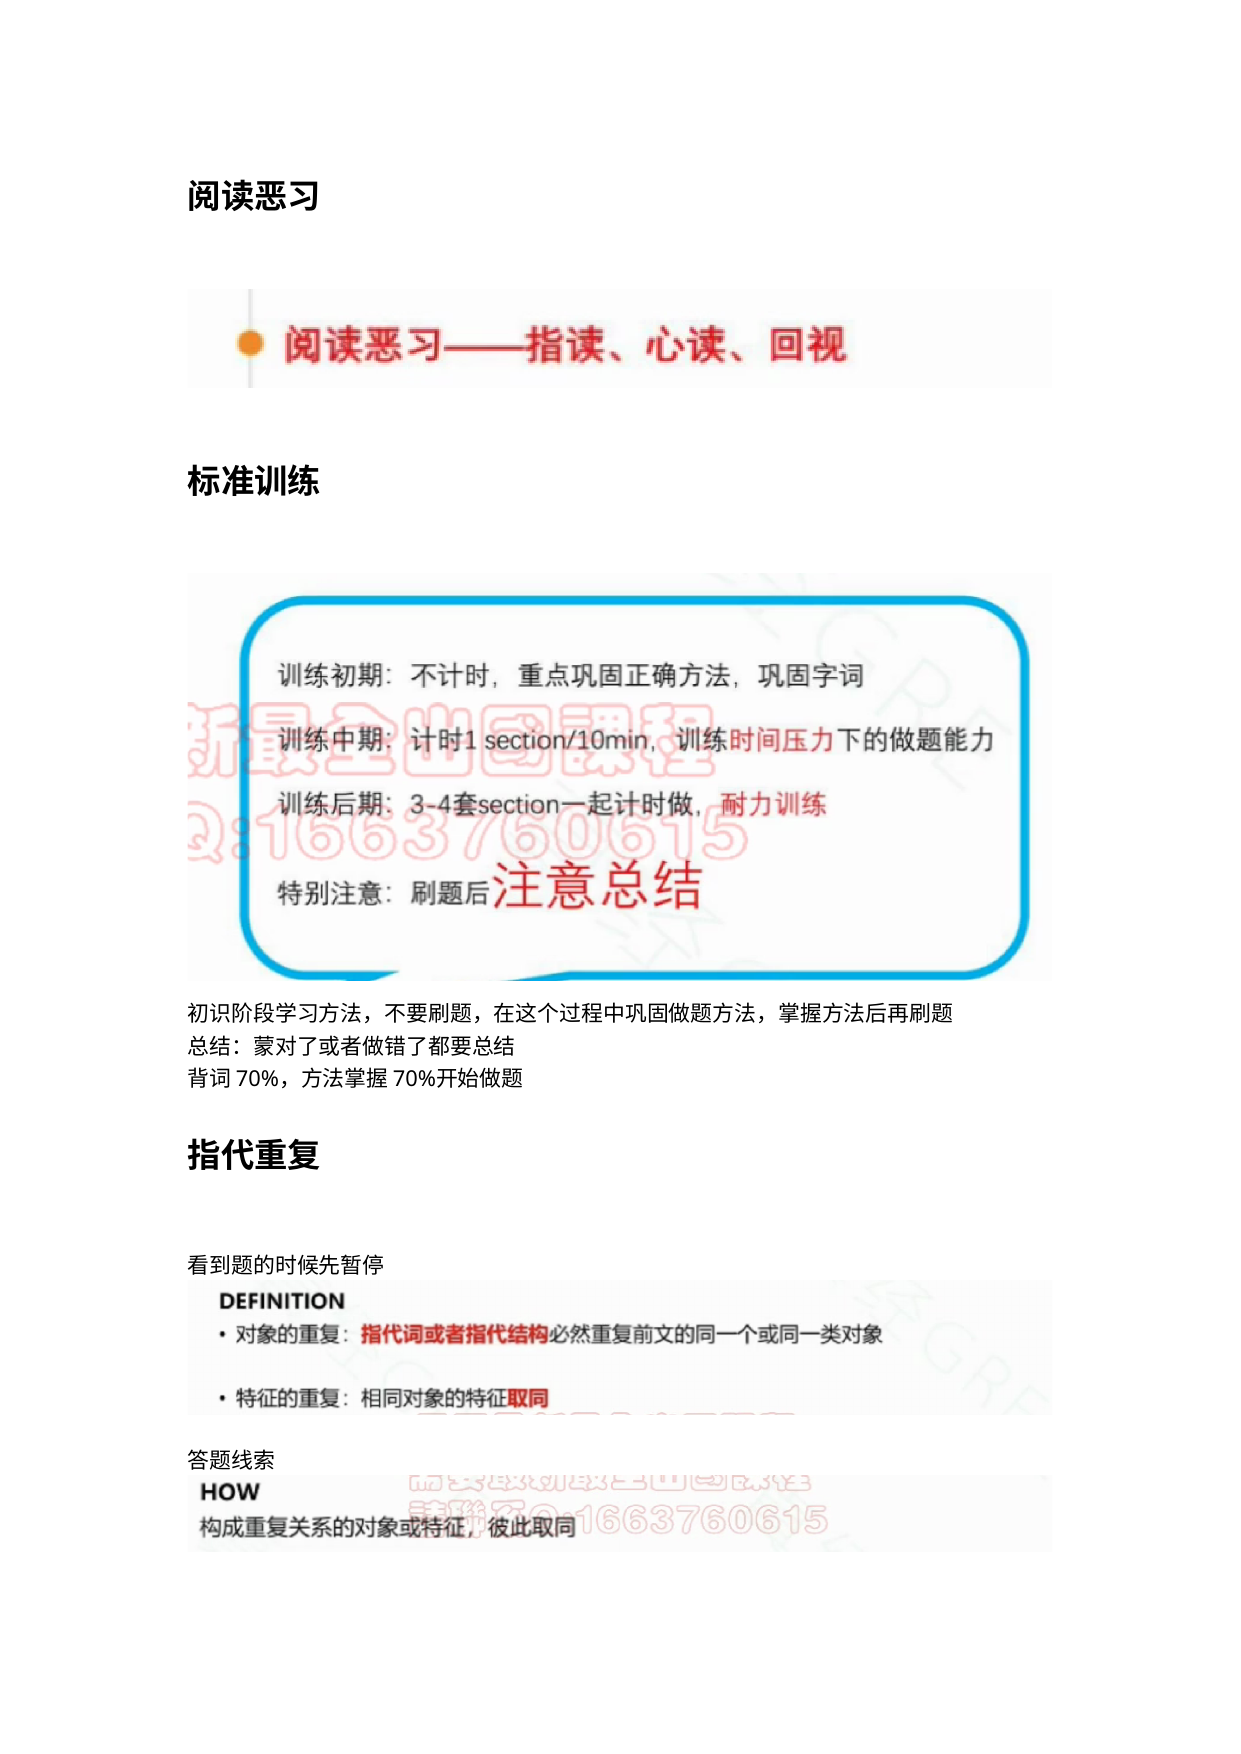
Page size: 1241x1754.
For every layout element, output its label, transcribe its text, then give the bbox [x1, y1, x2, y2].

text 总结：蒙对了或者做错了都要总结 [187, 1028, 1053, 1061]
subtitle 指代重复 [187, 1121, 1053, 1186]
picture [187, 1475, 1053, 1552]
picture [187, 1280, 1053, 1415]
picture [187, 289, 1053, 388]
text 答题线索 [187, 1443, 1053, 1475]
subtitle 阅读恶习 [187, 162, 1053, 227]
subtitle 标准训练 [187, 446, 1053, 511]
text 看到题的时候先暂停 [187, 1248, 1053, 1280]
picture [187, 573, 1053, 981]
text 背词70%，方法掌握70%开始做题 [187, 1061, 1053, 1093]
text 初识阶段学习方法，不要刷题，在这个过程中巩固做题方法，掌握方法后再刷题 [187, 996, 1053, 1028]
